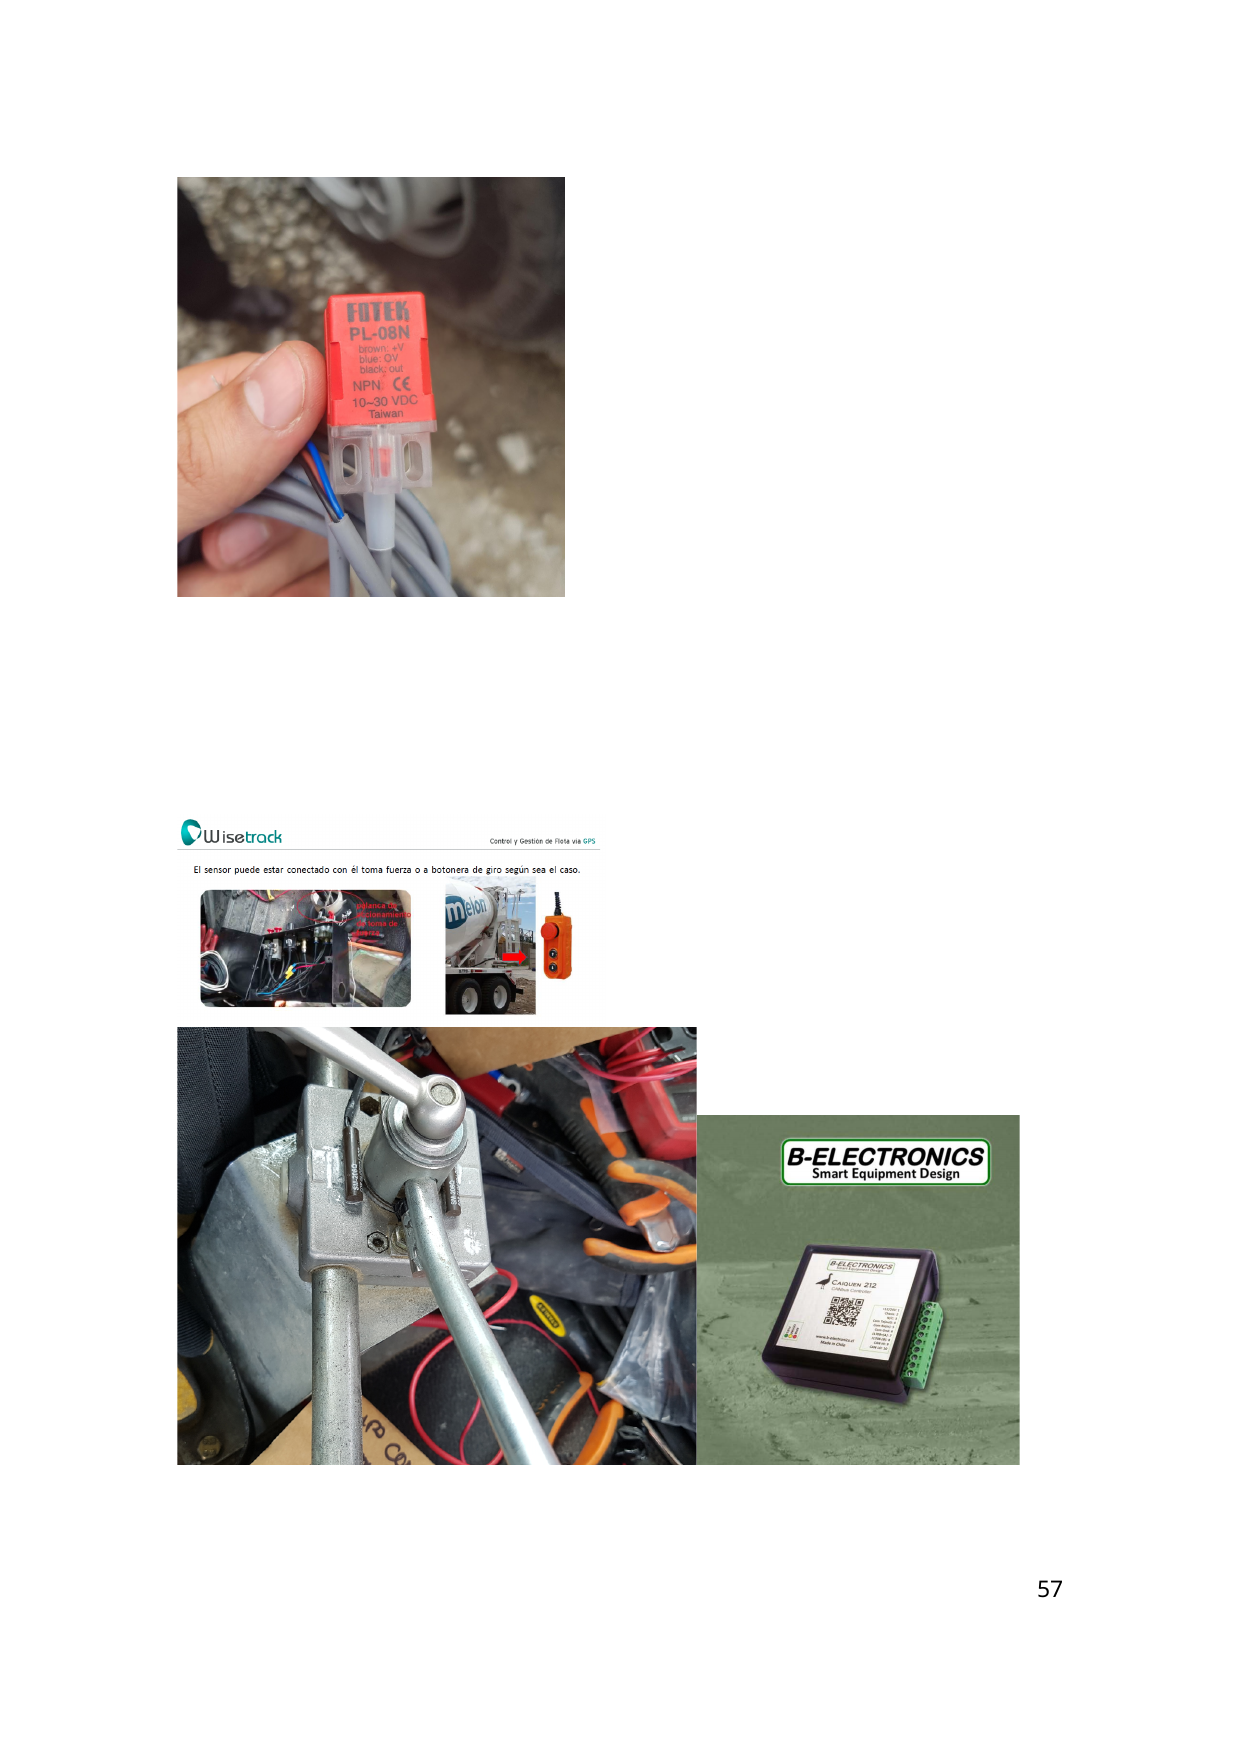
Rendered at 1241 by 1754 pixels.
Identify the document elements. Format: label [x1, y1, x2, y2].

picture [177, 814, 1020, 1465]
picture [177, 177, 565, 597]
